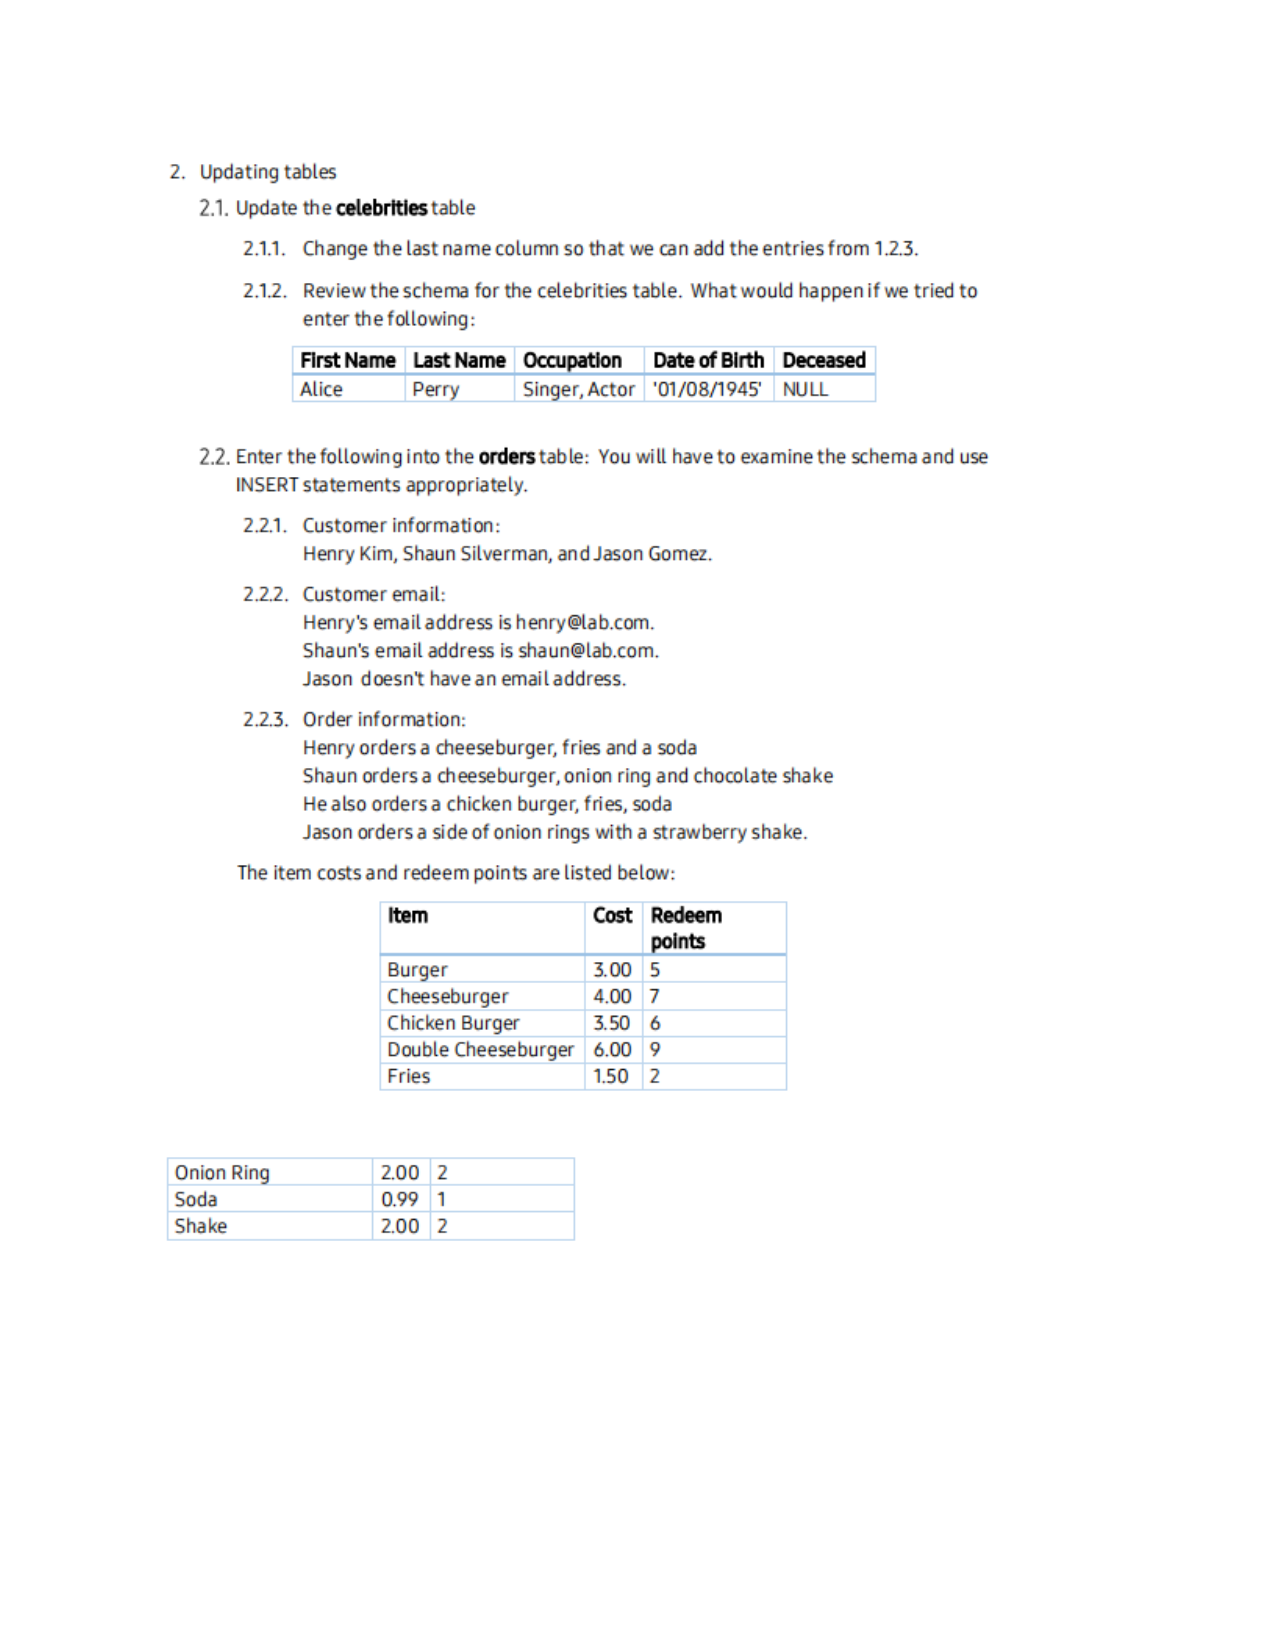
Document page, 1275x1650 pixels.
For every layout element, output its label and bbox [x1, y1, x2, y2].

picture [150, 1123, 602, 1263]
picture [150, 150, 1033, 1105]
